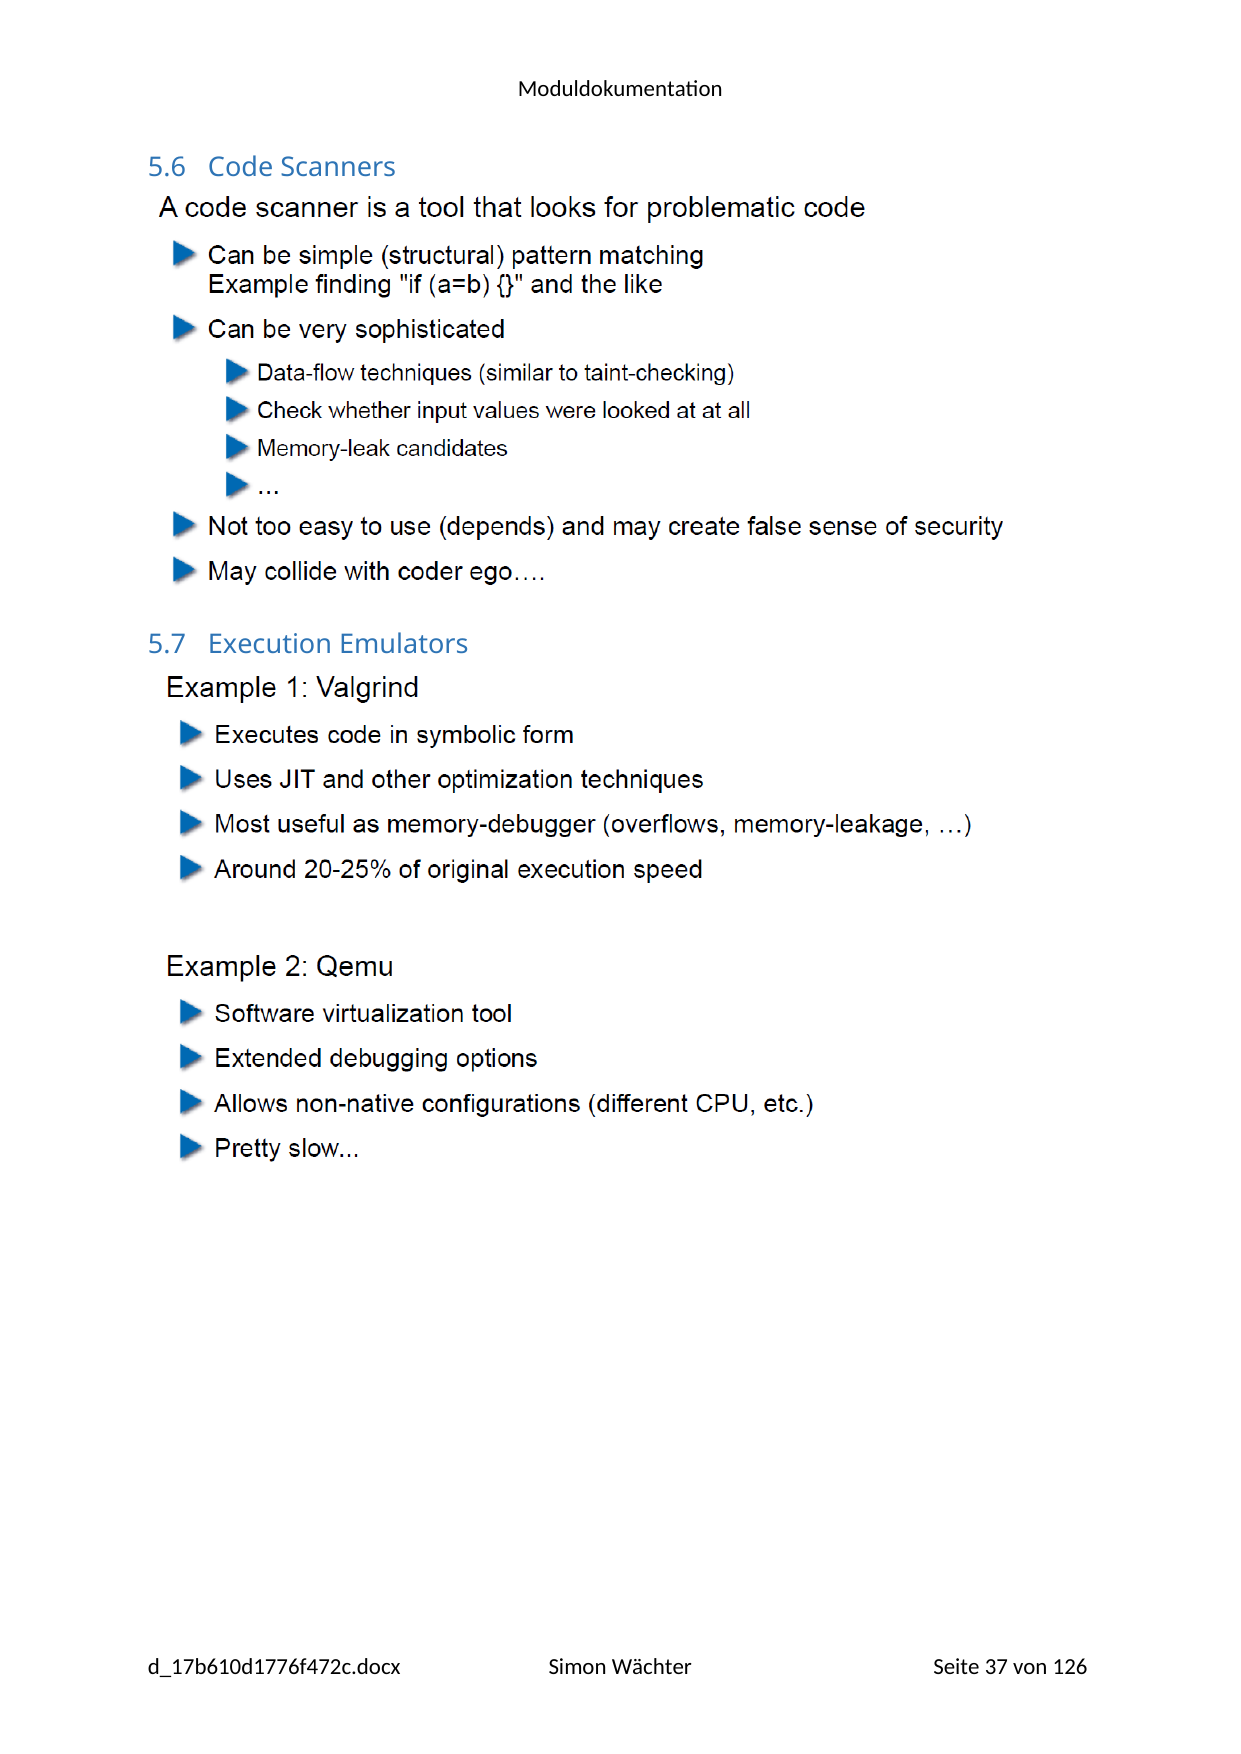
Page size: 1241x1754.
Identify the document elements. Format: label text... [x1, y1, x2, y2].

picture [147, 187, 1093, 606]
subtitle Code Scanners [148, 148, 1093, 184]
subtitle Execution Emulators [148, 625, 1093, 662]
picture [147, 664, 1093, 1177]
